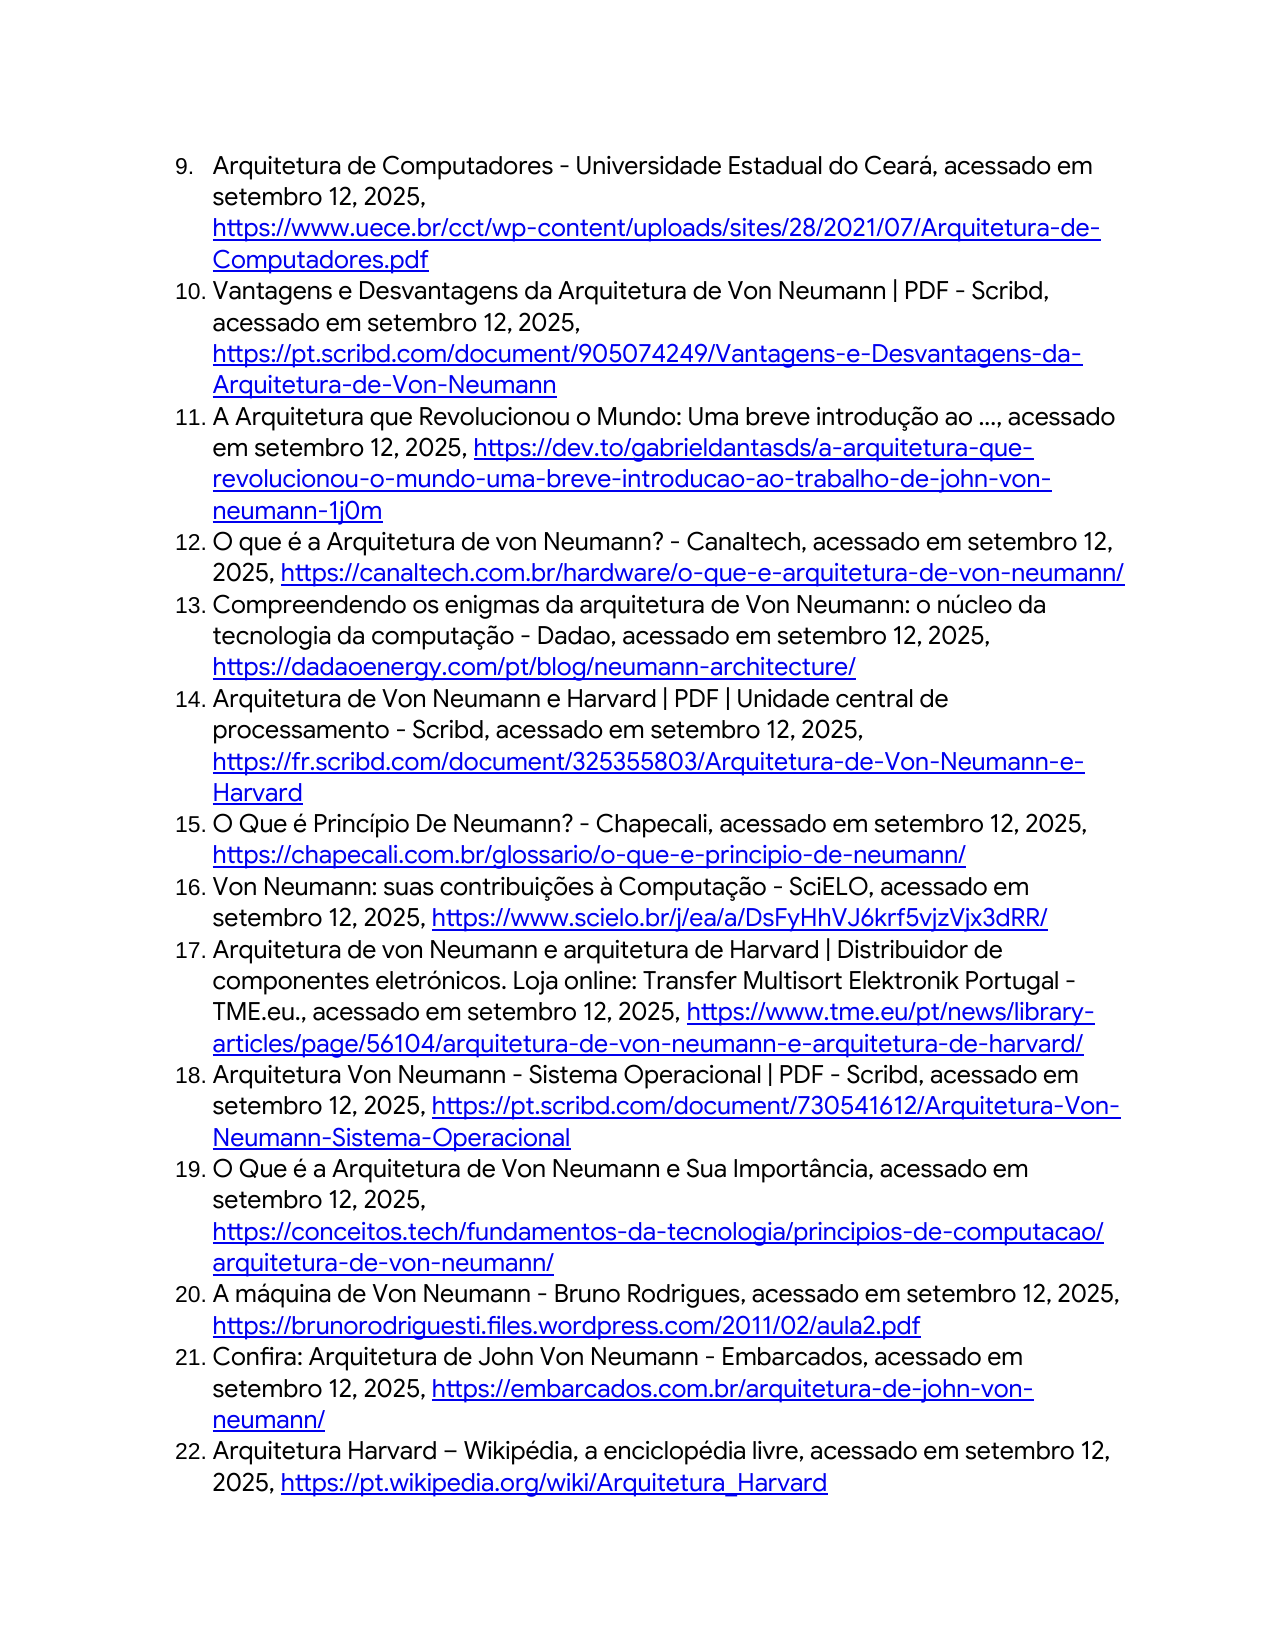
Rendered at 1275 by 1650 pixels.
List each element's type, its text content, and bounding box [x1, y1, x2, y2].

list Confira: Arquitetura de John Von Neumann - Embarcados, acessado em setembro 12, 2025, https://embarcados.com.br/arquitetura-de-john-von-neumann/ [175, 1341, 1125, 1436]
list Von Neumann: suas contribuições à Computação - SciELO, acessado em setembro 12, 2025, https://www.scielo.br/j/ea/a/DsFyHhVJ6krf5vjzVjx3dRR/ [175, 871, 1125, 934]
list A máquina de Von Neumann - Bruno Rodrigues, acessado em setembro 12, 2025, https://brunorodriguesti.files.wordpress.com/2011/02/aula2.pdf [175, 1279, 1125, 1341]
list O Que é a Arquitetura de Von Neumann e Sua Importância, acessado em setembro 12, 2025, https://conceitos.tech/fundamentos-da-tecnologia/principios-de-computacao/arquitetura-de-von-neumann/ [175, 1153, 1125, 1279]
list Vantagens e Desvantagens da Arquitetura de Von Neumann | PDF - Scribd, acessado em setembro 12, 2025, https://pt.scribd.com/document/905074249/Vantagens-e-Desvantagens-da-Arquitetura-de-Von-Neumann [175, 275, 1125, 401]
list Arquitetura de Computadores - Universidade Estadual do Ceará, acessado em setembro 12, 2025, https://www.uece.br/cct/wp-content/uploads/sites/28/2021/07/Arquitetura-de-Computadores.pdf [175, 150, 1125, 275]
list Arquitetura Von Neumann - Sistema Operacional | PDF - Scribd, acessado em setembro 12, 2025, https://pt.scribd.com/document/730541612/Arquitetura-Von-Neumann-Sistema-Operacional [175, 1059, 1125, 1153]
list Arquitetura Harvard – Wikipédia, a enciclopédia livre, acessado em setembro 12, 2025, https://pt.wikipedia.org/wiki/Arquitetura_Harvard [175, 1436, 1125, 1498]
list Arquitetura de Von Neumann e Harvard | PDF | Unidade central de processamento - Scribd, acessado em setembro 12, 2025, https://fr.scribd.com/document/325355803/Arquitetura-de-Von-Neumann-e-Harvard [175, 683, 1125, 808]
list A Arquitetura que Revolucionou o Mundo: Uma breve introdução ao ..., acessado em setembro 12, 2025, https://dev.to/gabrieldantasds/a-arquitetura-que-revolucionou-o-mundo-uma-breve-introducao-ao-trabalho-de-john-von-neumann-1j0m [175, 401, 1125, 526]
list O que é a Arquitetura de von Neumann? - Canaltech, acessado em setembro 12, 2025, https://canaltech.com.br/hardware/o-que-e-arquitetura-de-von-neumann/ [175, 526, 1125, 589]
list O Que é Princípio De Neumann? - Chapecali, acessado em setembro 12, 2025, https://chapecali.com.br/glossario/o-que-e-principio-de-neumann/ [175, 808, 1125, 871]
list Arquitetura de von Neumann e arquitetura de Harvard | Distribuidor de componentes eletrónicos. Loja online: Transfer Multisort Elektronik Portugal - TME.eu., acessado em setembro 12, 2025, https://www.tme.eu/pt/news/library-articles/page/56104/arquitetura-de-von-neumann-e-arquitetura-de-harvard/ [175, 934, 1125, 1059]
list Compreendendo os enigmas da arquitetura de Von Neumann: o núcleo da tecnologia da computação - Dadao, acessado em setembro 12, 2025, https://dadaoenergy.com/pt/blog/neumann-architecture/ [175, 589, 1125, 683]
